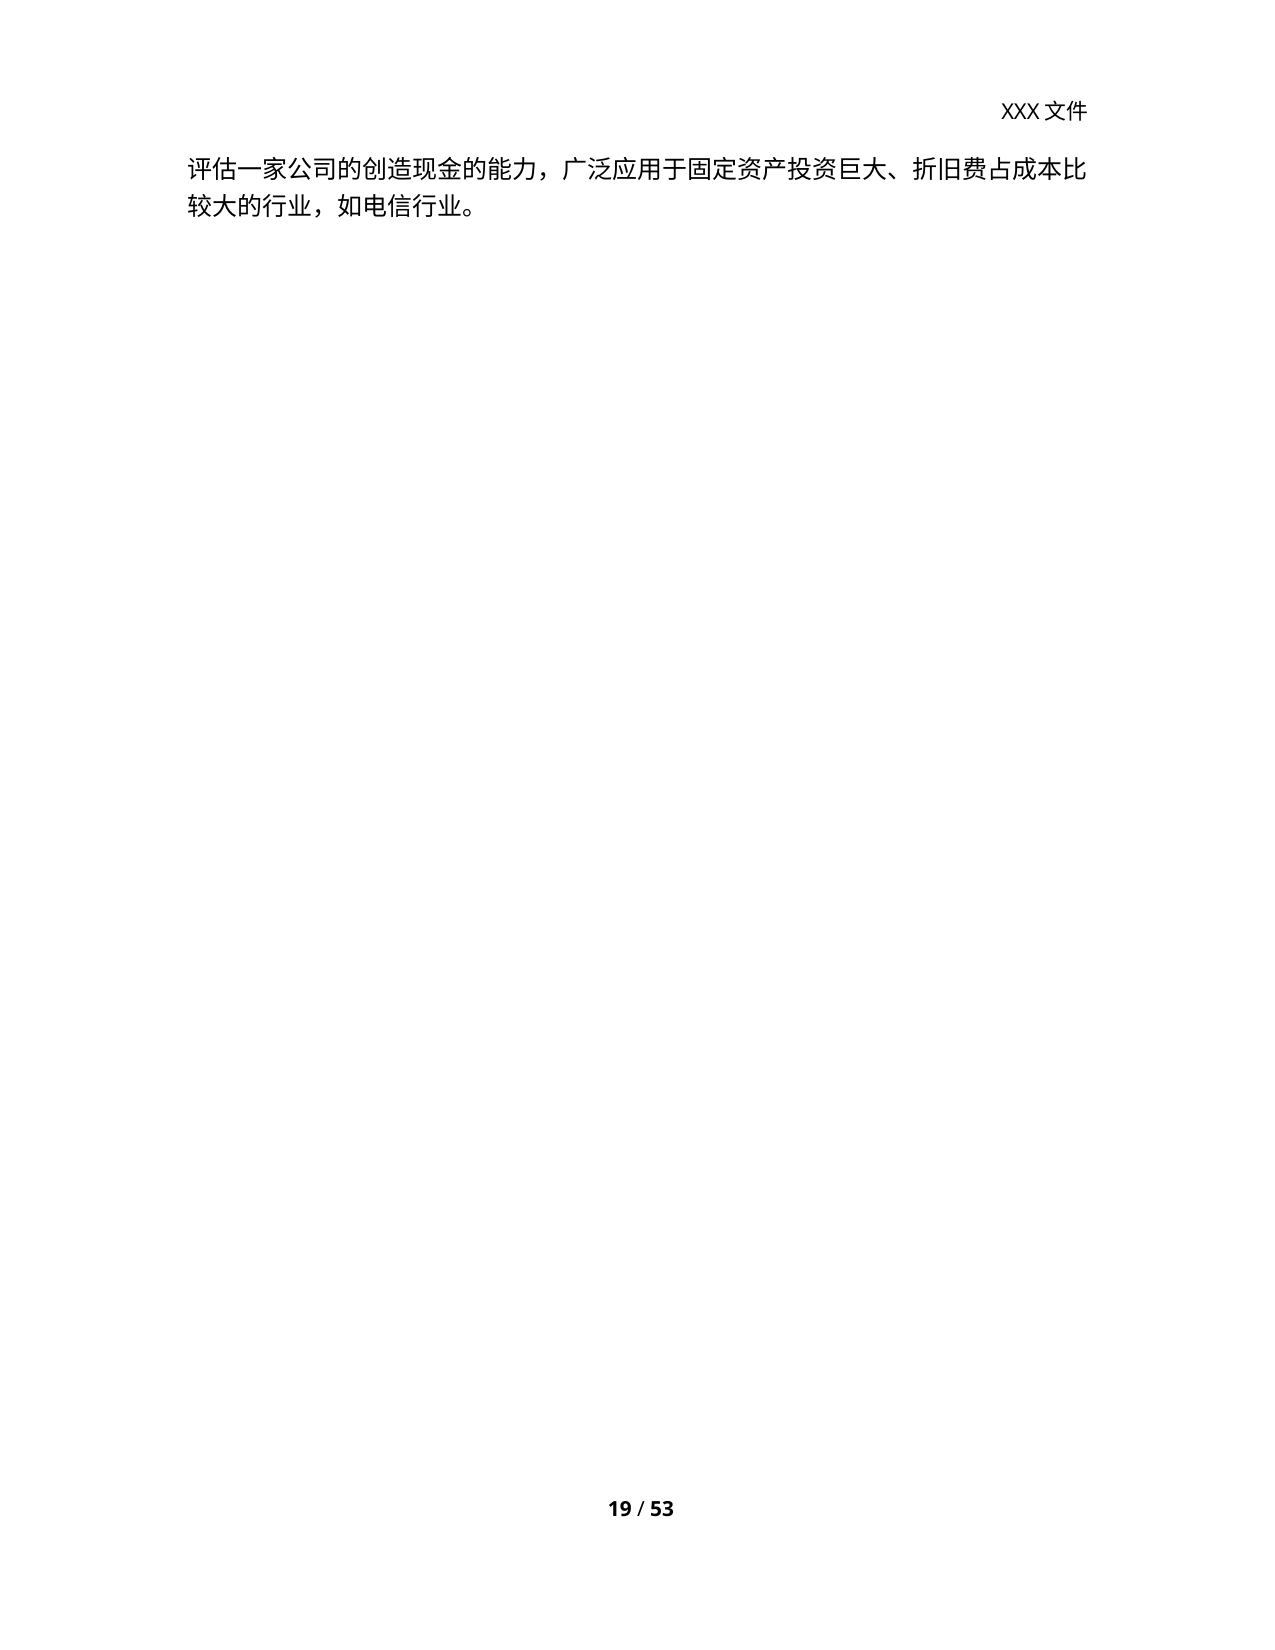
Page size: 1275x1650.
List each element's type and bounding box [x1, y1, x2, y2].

text [187, 150, 1087, 222]
